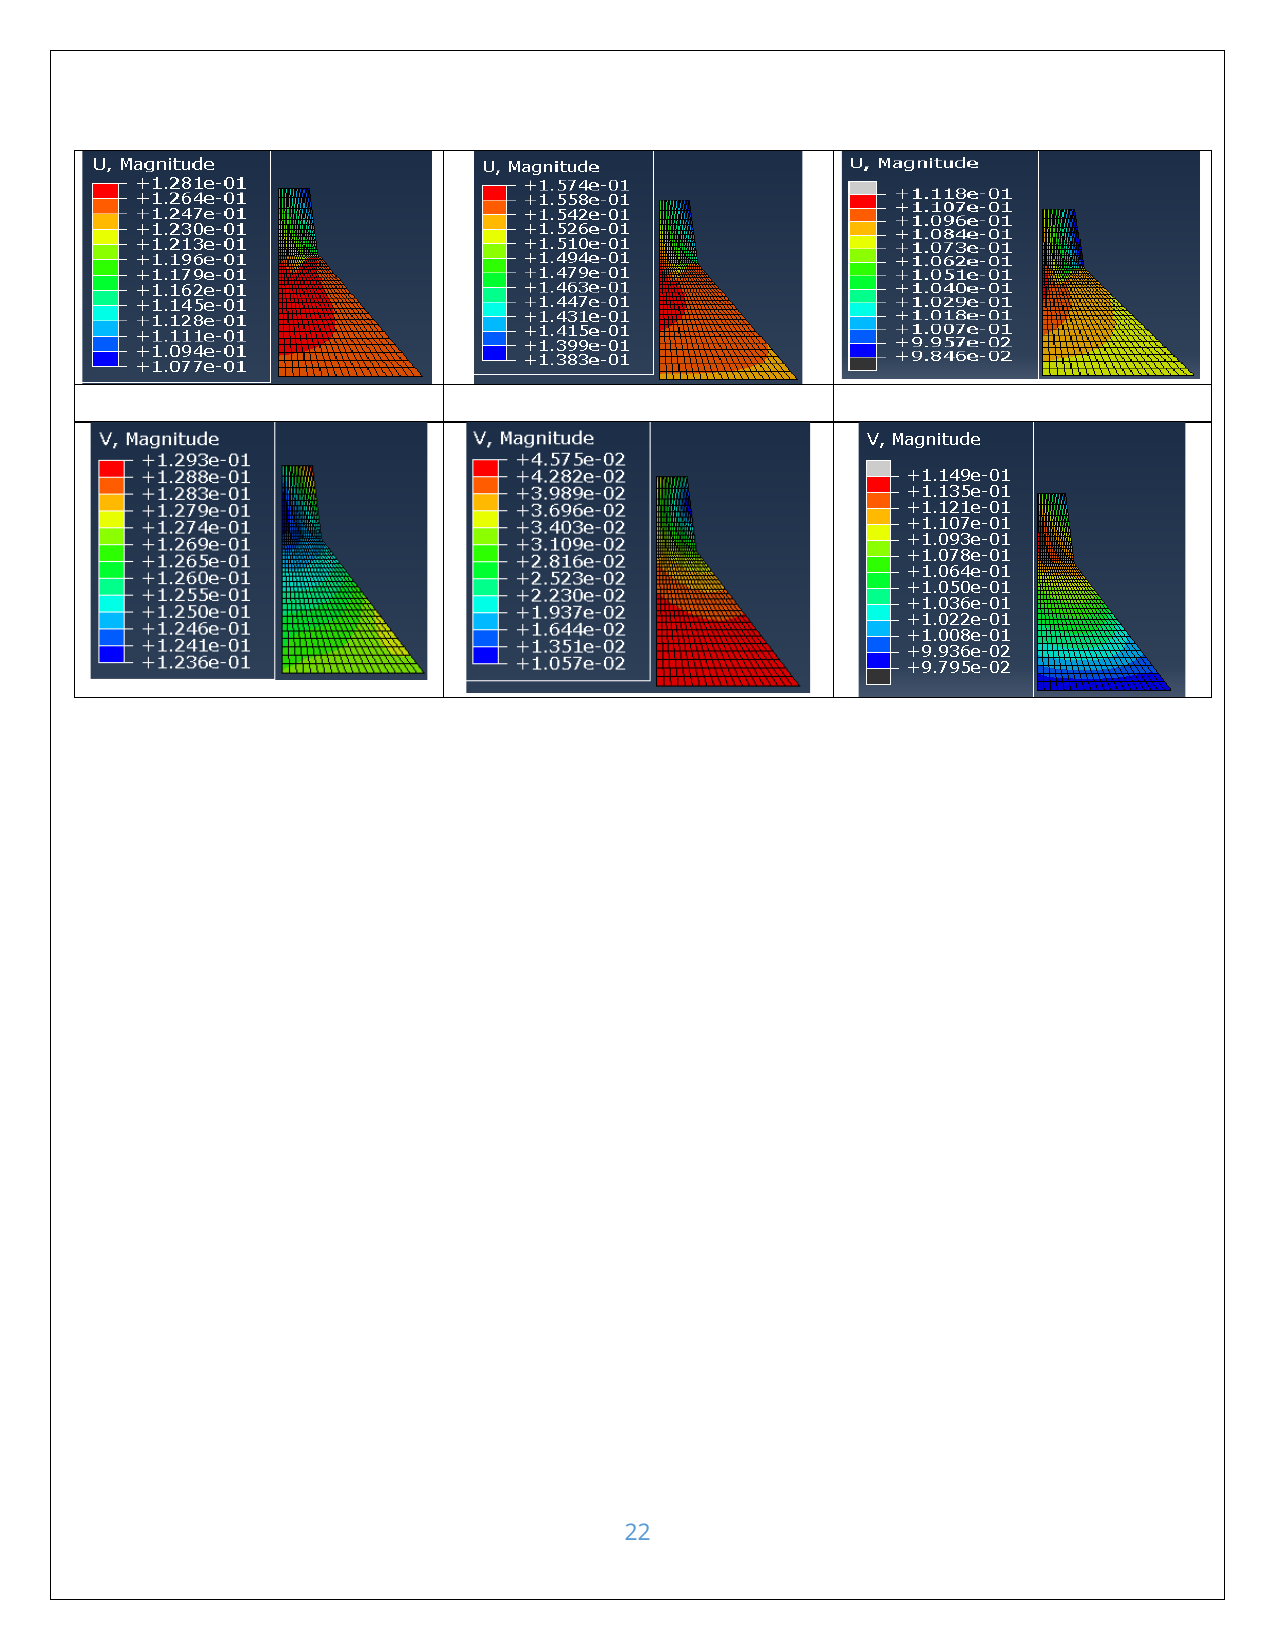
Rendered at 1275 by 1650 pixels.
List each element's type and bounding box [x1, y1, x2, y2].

table_cell [834, 151, 1211, 383]
table_cell [75, 423, 443, 697]
table_cell [75, 151, 82, 383]
picture [90, 422, 428, 680]
picture [474, 151, 803, 384]
table_cell [1186, 423, 1211, 697]
picture [82, 151, 432, 384]
picture [858, 422, 1186, 697]
picture [466, 422, 811, 693]
table_cell [834, 385, 1211, 421]
table_cell [432, 151, 443, 383]
table_cell [444, 423, 833, 697]
table_cell [803, 151, 833, 383]
table_cell [834, 423, 858, 697]
table_cell [444, 151, 474, 383]
table_cell [444, 385, 833, 421]
picture [841, 151, 1200, 379]
table_cell [75, 385, 443, 421]
